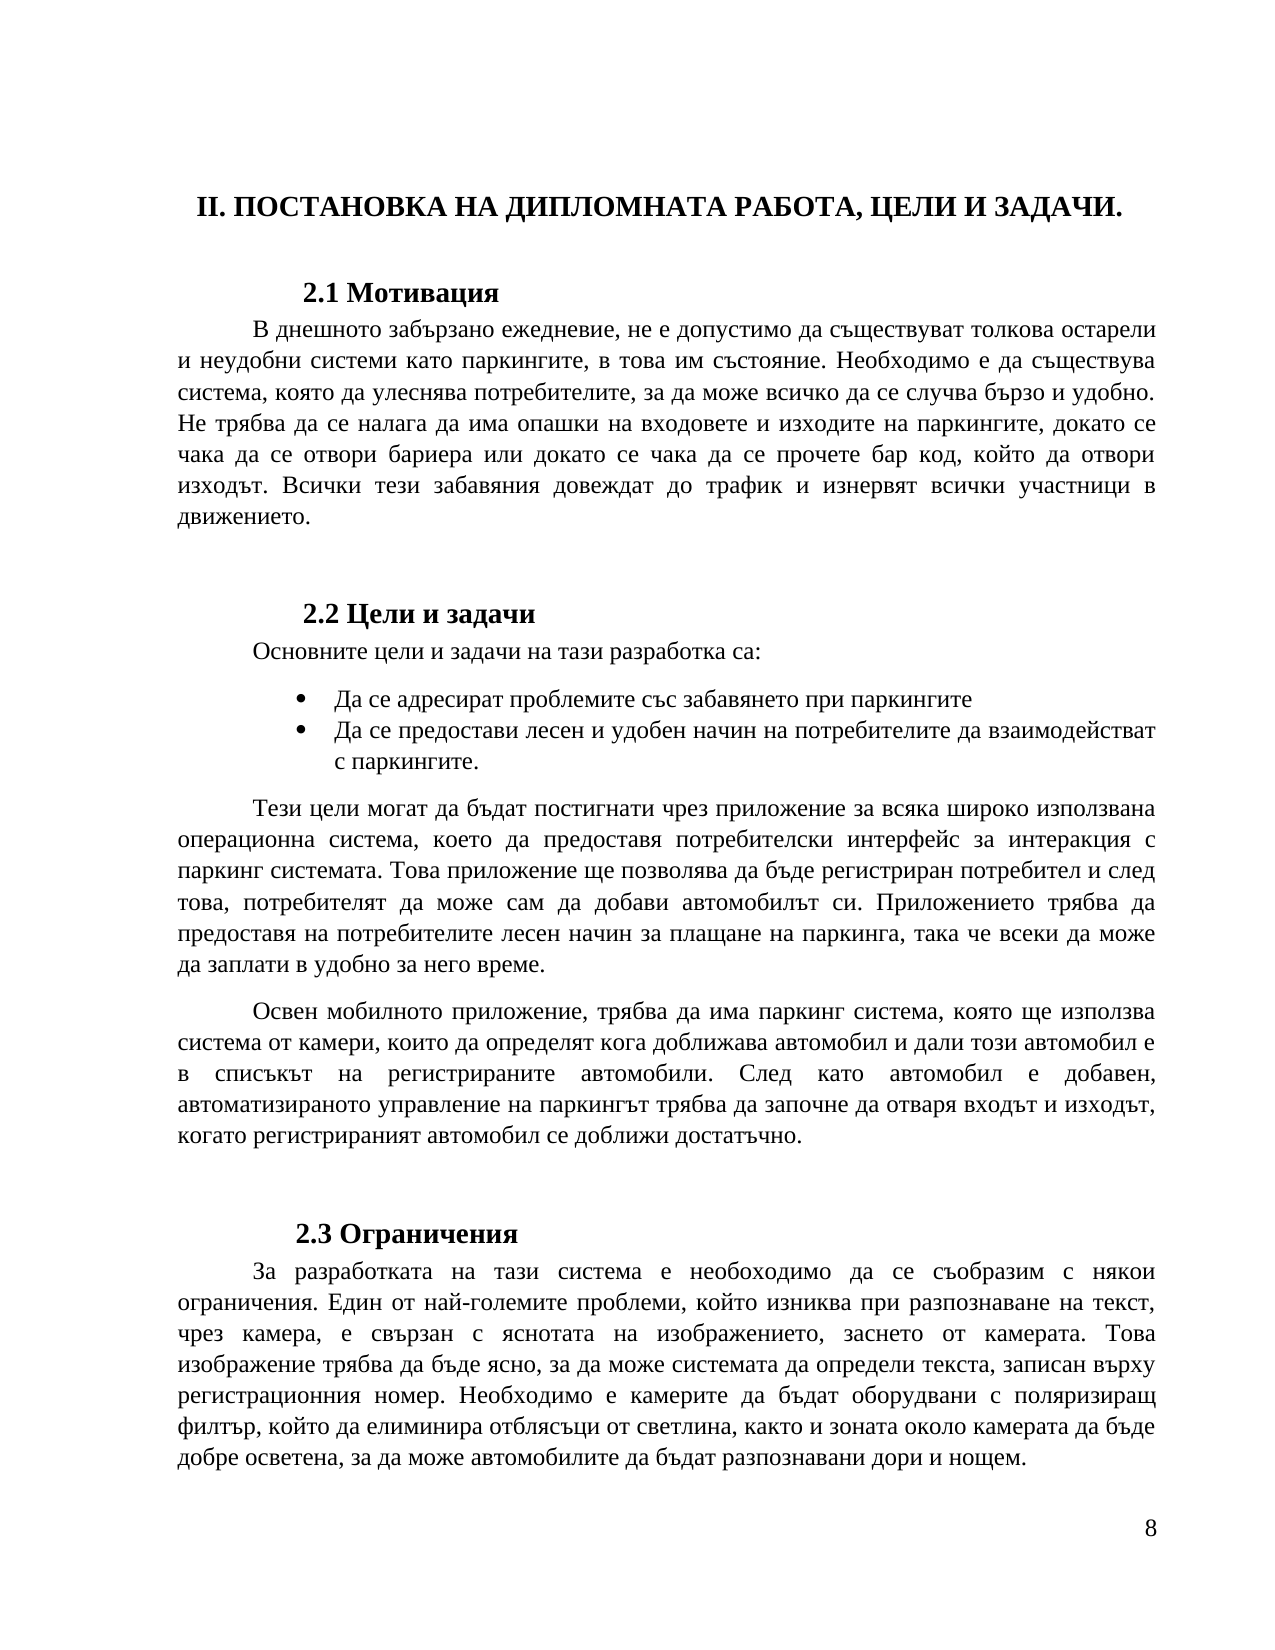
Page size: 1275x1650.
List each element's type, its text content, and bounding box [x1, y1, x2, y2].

subtitle 2.2 Цели и задачи [295, 596, 1157, 630]
text Основните цели и задачи на тази разработка са: [177, 636, 1157, 665]
text Тези цели могат да бъдат постигнати чрез приложение за всяка широко използвана операционна система, което да предоставя потребителски интерфейс за интеракция с паркинг системата. Това приложение ще позволява да бъде регистриран потребител и след това, потребителят да може сам да добави автомобилът си. Приложението трябва да предоставя на потребителите лесен начин за плащане на паркинга, така че всеки да може да заплати в удобно за него време. [177, 793, 1157, 977]
text За разработката на тази система е необоходимо да се съобразим с някои ограничения. Един от най-големите проблеми, който изниква при разпознаване на текст, чрез камера, е свързан с яснотата на изображението, заснето от камерата. Това изображение трябва да бъде ясно, за да може системата да определи текста, записан върху регистрационния номер. Необходимо е камерите да бъдат оборудвани с поляризиращ филтър, който да елиминира отблясъци от светлина, както и зоната около камерата да бъде добре осветена, за да може автомобилите да бъдат разпознавани дори и нощем. [177, 1256, 1157, 1471]
list Да се предостави лесен и удобен начин на потребителите да взаимодействат с паркингите. [297, 715, 1157, 774]
text Освен мобилното приложение, трябва да има паркинг система, която ще използва система от камери, които да определят кога доближава автомобил и дали този автомобил е в списъкът на регистрираните автомобили. След като автомобил е добавен, автоматизираното управление на паркингът трябва да започне да отваря входът и изходът, когато регистрираният автомобил се доближи достатъчно. [177, 996, 1157, 1149]
subtitle 2.1 Мотивация [295, 275, 1157, 308]
list Да се адресират проблемите със забавянето при паркингите [297, 684, 1157, 712]
subtitle II. Постановка на дипломната работа, цели и задачи. [177, 189, 1157, 223]
subtitle 2.3 Ограничения [295, 1216, 1157, 1249]
text В днешното забързано ежедневие, не е допустимо да съществуват толкова остарели и неудобни системи като паркингите, в това им състояние. Необходимо е да съществува система, която да улеснява потребителите, за да може всичко да се случва бързо и удобно. Не трябва да се налага да има опашки на входовете и изходите на паркингите, докато се чака да се отвори бариера или докато се чака да се прочете бар код, който да отвори изходът. Всички тези забавяния довеждат до трафик и изнервят всички участници в движението. [177, 314, 1157, 529]
